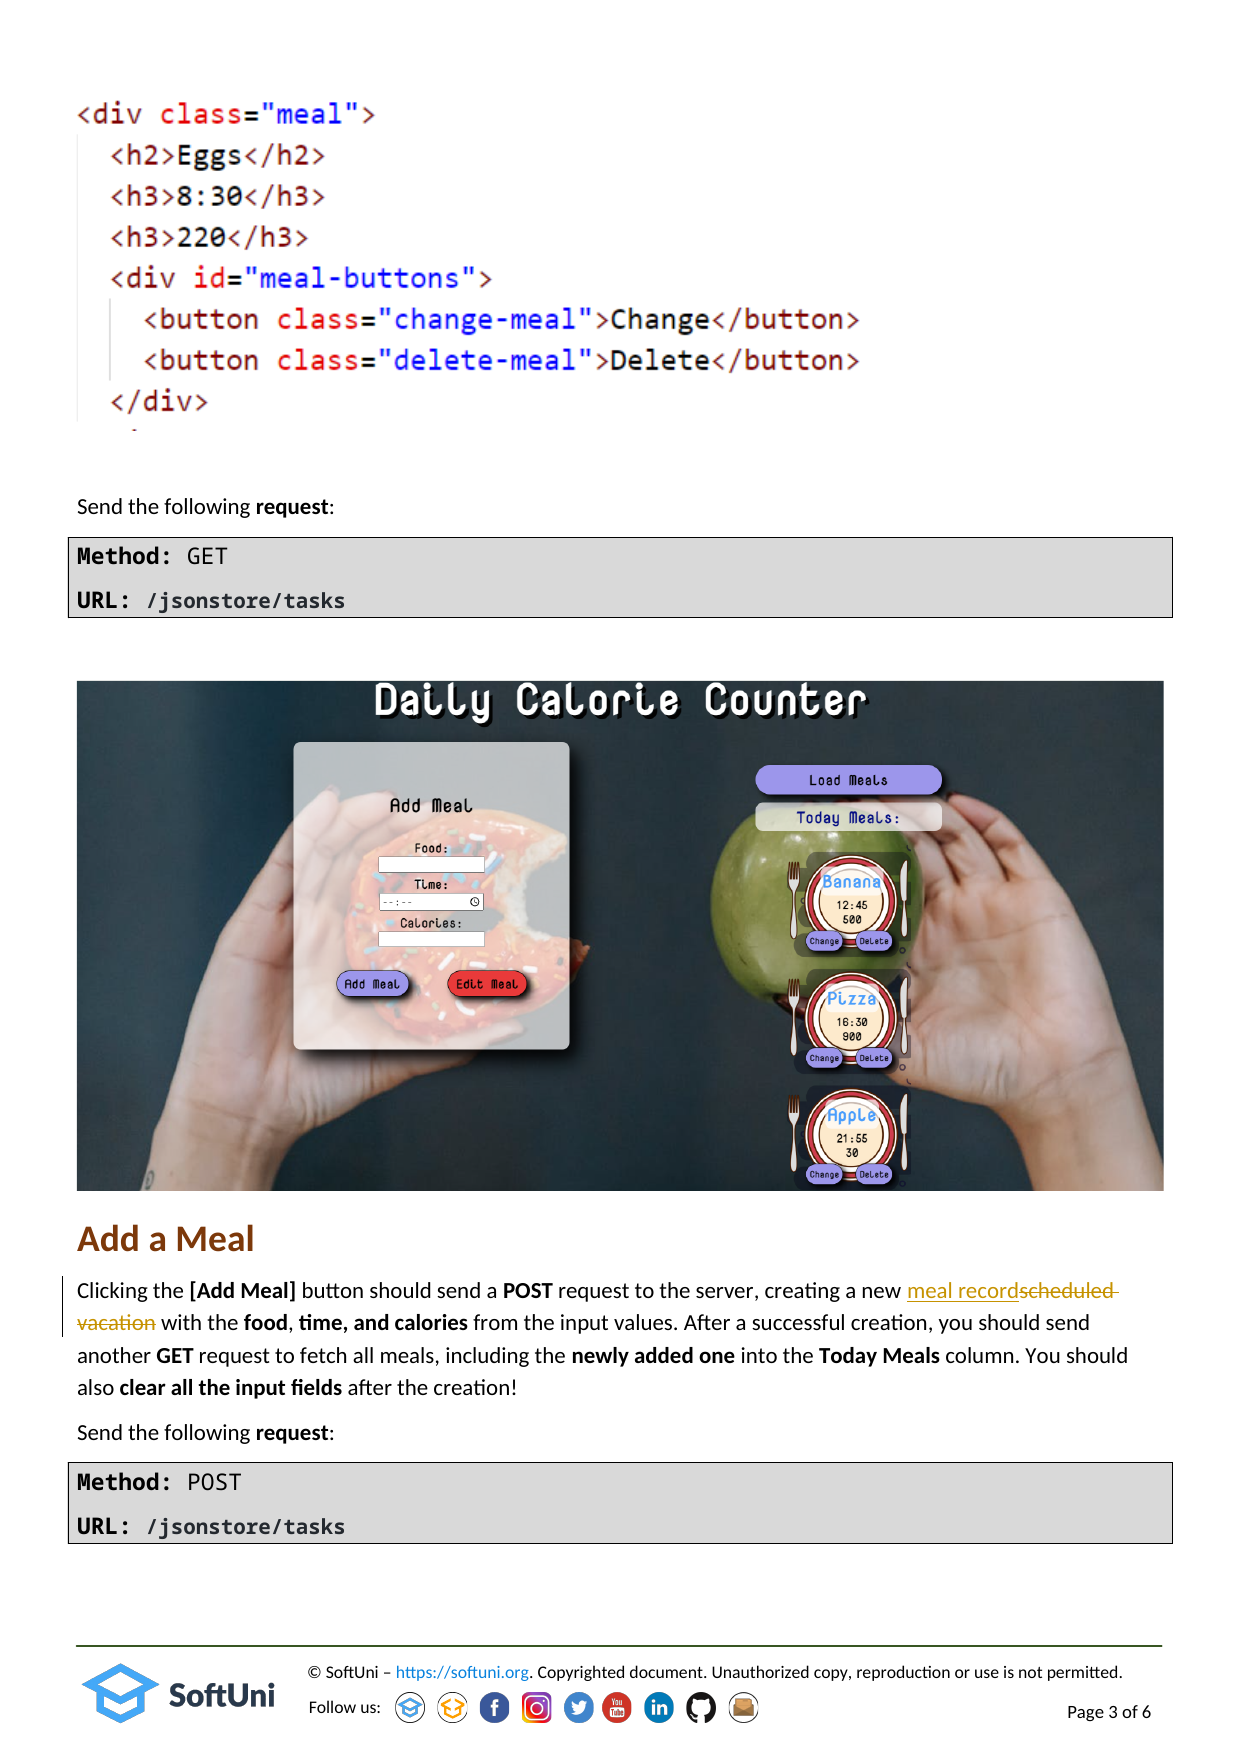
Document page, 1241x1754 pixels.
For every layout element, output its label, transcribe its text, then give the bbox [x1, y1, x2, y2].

picture [522, 1692, 552, 1723]
picture [665, 1714, 674, 1723]
text URL: /jsonstore/tasks [69, 1507, 1172, 1543]
picture [644, 1714, 653, 1723]
text Method: POST [69, 1463, 1172, 1497]
picture [728, 1692, 759, 1723]
text Clicking the [Add Meal] button should send a POST request to the server, creating a new with the food, time, and calories from the input values. After a successful creation, you should send another GET request to fetch all meals, including the newly added one into the Today Meals column. You should also clear all the input fields after the creation! [77, 1276, 1163, 1401]
picture [602, 1692, 632, 1723]
text Send the following request: [77, 1418, 1163, 1446]
picture [76, 676, 1164, 1191]
subtitle Add а Meal [77, 1215, 1163, 1261]
picture [644, 1692, 653, 1701]
text Send the following request: [77, 492, 1163, 520]
picture [479, 1692, 510, 1723]
picture [564, 1692, 594, 1723]
picture [395, 1692, 425, 1723]
picture [658, 1705, 667, 1714]
text Method: GET [69, 538, 1172, 571]
picture [665, 1692, 674, 1701]
picture [437, 1692, 468, 1723]
picture [75, 1658, 281, 1729]
text URL: /jsonstore/tasks [69, 581, 1172, 617]
picture [76, 95, 869, 431]
picture [686, 1692, 716, 1723]
